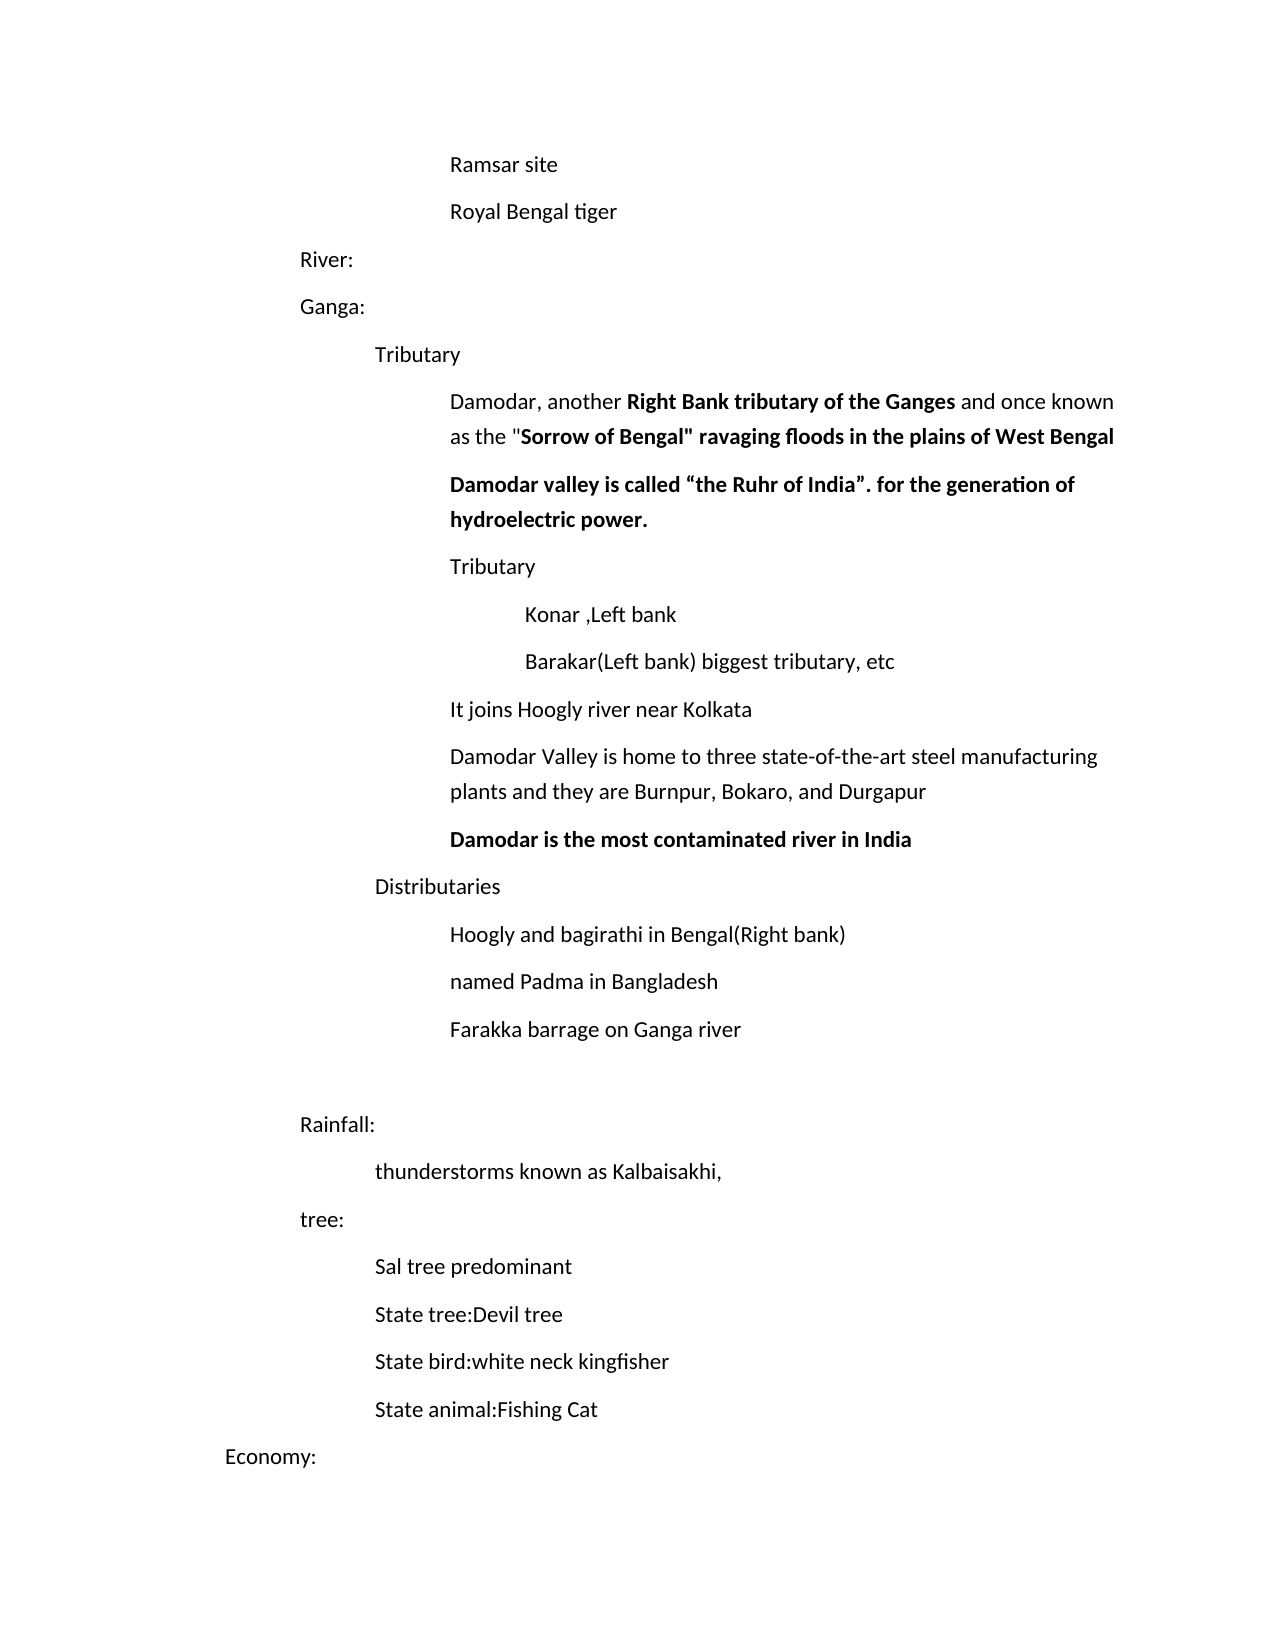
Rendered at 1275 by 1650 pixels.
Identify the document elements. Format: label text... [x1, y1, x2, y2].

text Farakka barrage on Ganga river [150, 1015, 1125, 1043]
text It joins Hoogly river near Kolkata [375, 695, 1125, 723]
text State bird:white neck kingfisher [150, 1347, 1125, 1376]
text Ganga: [150, 292, 1125, 321]
text Royal Bengal tiger [150, 197, 1125, 226]
text Distributaries [300, 872, 1125, 901]
text Konar ,Left bank [450, 600, 1125, 628]
text tree: [150, 1205, 1125, 1233]
text Economy: [150, 1442, 1125, 1471]
text Ramsar site [150, 150, 1125, 178]
text Damodar Valley is home to three state-of-the-art steel manufacturing plants and they are Burnpur, Bokaro, and Durgapur [450, 742, 1125, 806]
text Barakar(Left bank) biggest tributary, etc [525, 647, 1125, 676]
text named Padma in Bangladesh [375, 967, 1125, 996]
text Hoogly and bagirathi in Bengal(Right bank) [150, 920, 1125, 948]
text thunderstorms known as Kalbaisakhi, [150, 1157, 1125, 1186]
text Sal tree predominant [150, 1252, 1125, 1281]
text Damodar is the most contaminated river in India [450, 825, 1125, 853]
text State animal:Fishing Cat [150, 1395, 1125, 1423]
text River: [150, 245, 1125, 273]
text Tributary [450, 552, 1125, 581]
text Rainfall: [225, 1110, 1125, 1138]
text Damodar, another Right Bank tributary of the Ganges and once known as the "Sorrow of Bengal" ravaging floods in the plains of West Bengal [450, 387, 1125, 451]
text State tree:Devil tree [150, 1300, 1125, 1328]
text Tributary [150, 340, 1125, 368]
text Damodar valley is called “the Ruhr of India”. for the generation of hydroelectric power. [450, 470, 1125, 533]
